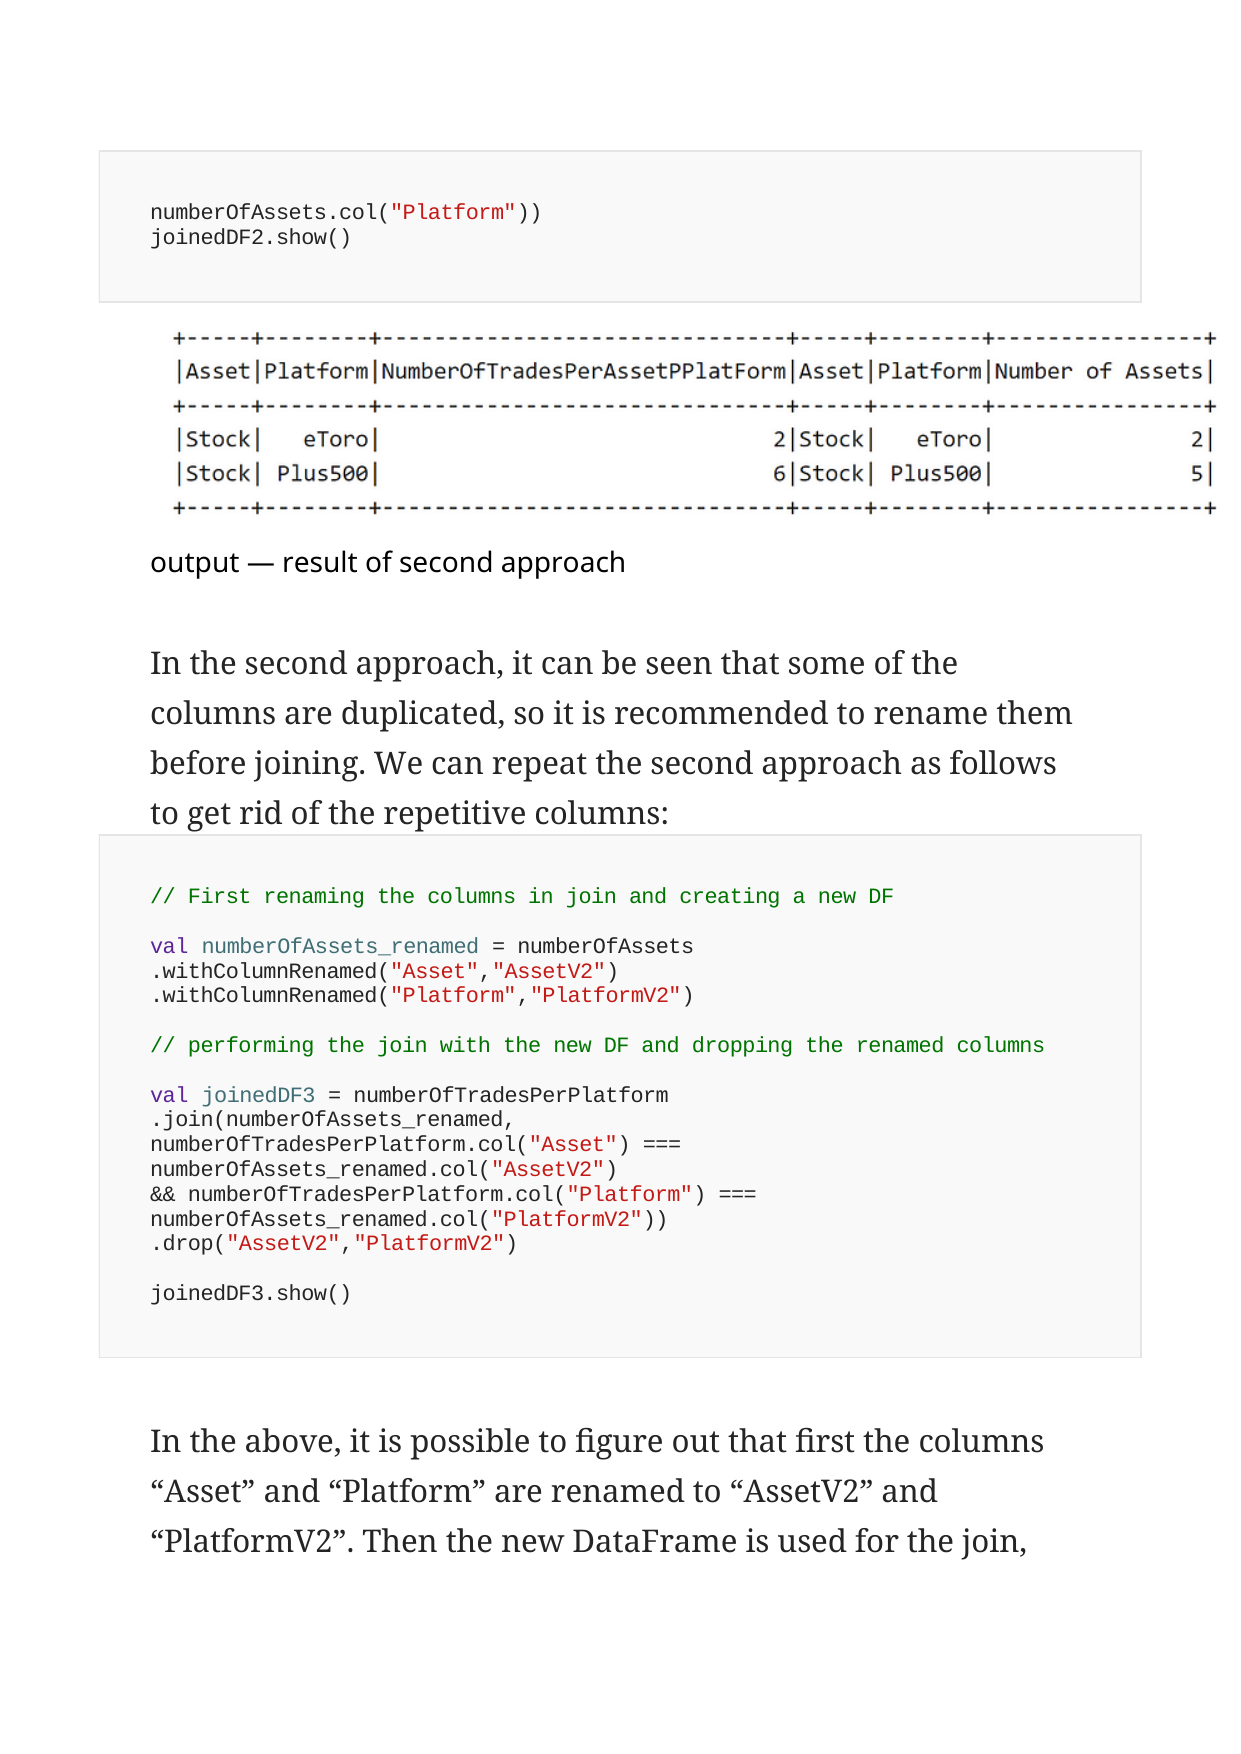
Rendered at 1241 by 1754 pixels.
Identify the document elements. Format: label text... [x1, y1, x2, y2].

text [100, 152, 1140, 301]
text In the second approach, it can be seen that some of the columns are duplicated, so it is recommended to rename them before joining. We can repeat the second approach as follows to get rid of the repetitive columns: [150, 634, 1090, 834]
text // First renaming the columns in join and creating a new DF val numberOfAssets_renamed = numberOfAssets .withColumnRenamed("Asset","AssetV2") .withColumnRenamed("Platform","PlatformV2") // performing the join with the new DF and dropping the renamed columns val joinedDF3 = numberOfTradesPerPlatform .join(numberOfAssets_renamed, numberOfTradesPerPlatform.col("Asset") === numberOfAssets_renamed.col("AssetV2") && numberOfTradesPerPlatform.col("Platform") === numberOfAssets_renamed.col("PlatformV2")) .drop("AssetV2","PlatformV2") joinedDF3.show() [100, 836, 1140, 1357]
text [150, 1412, 1090, 1562]
picture [150, 302, 1241, 542]
text output — result of second approach [150, 542, 1090, 580]
